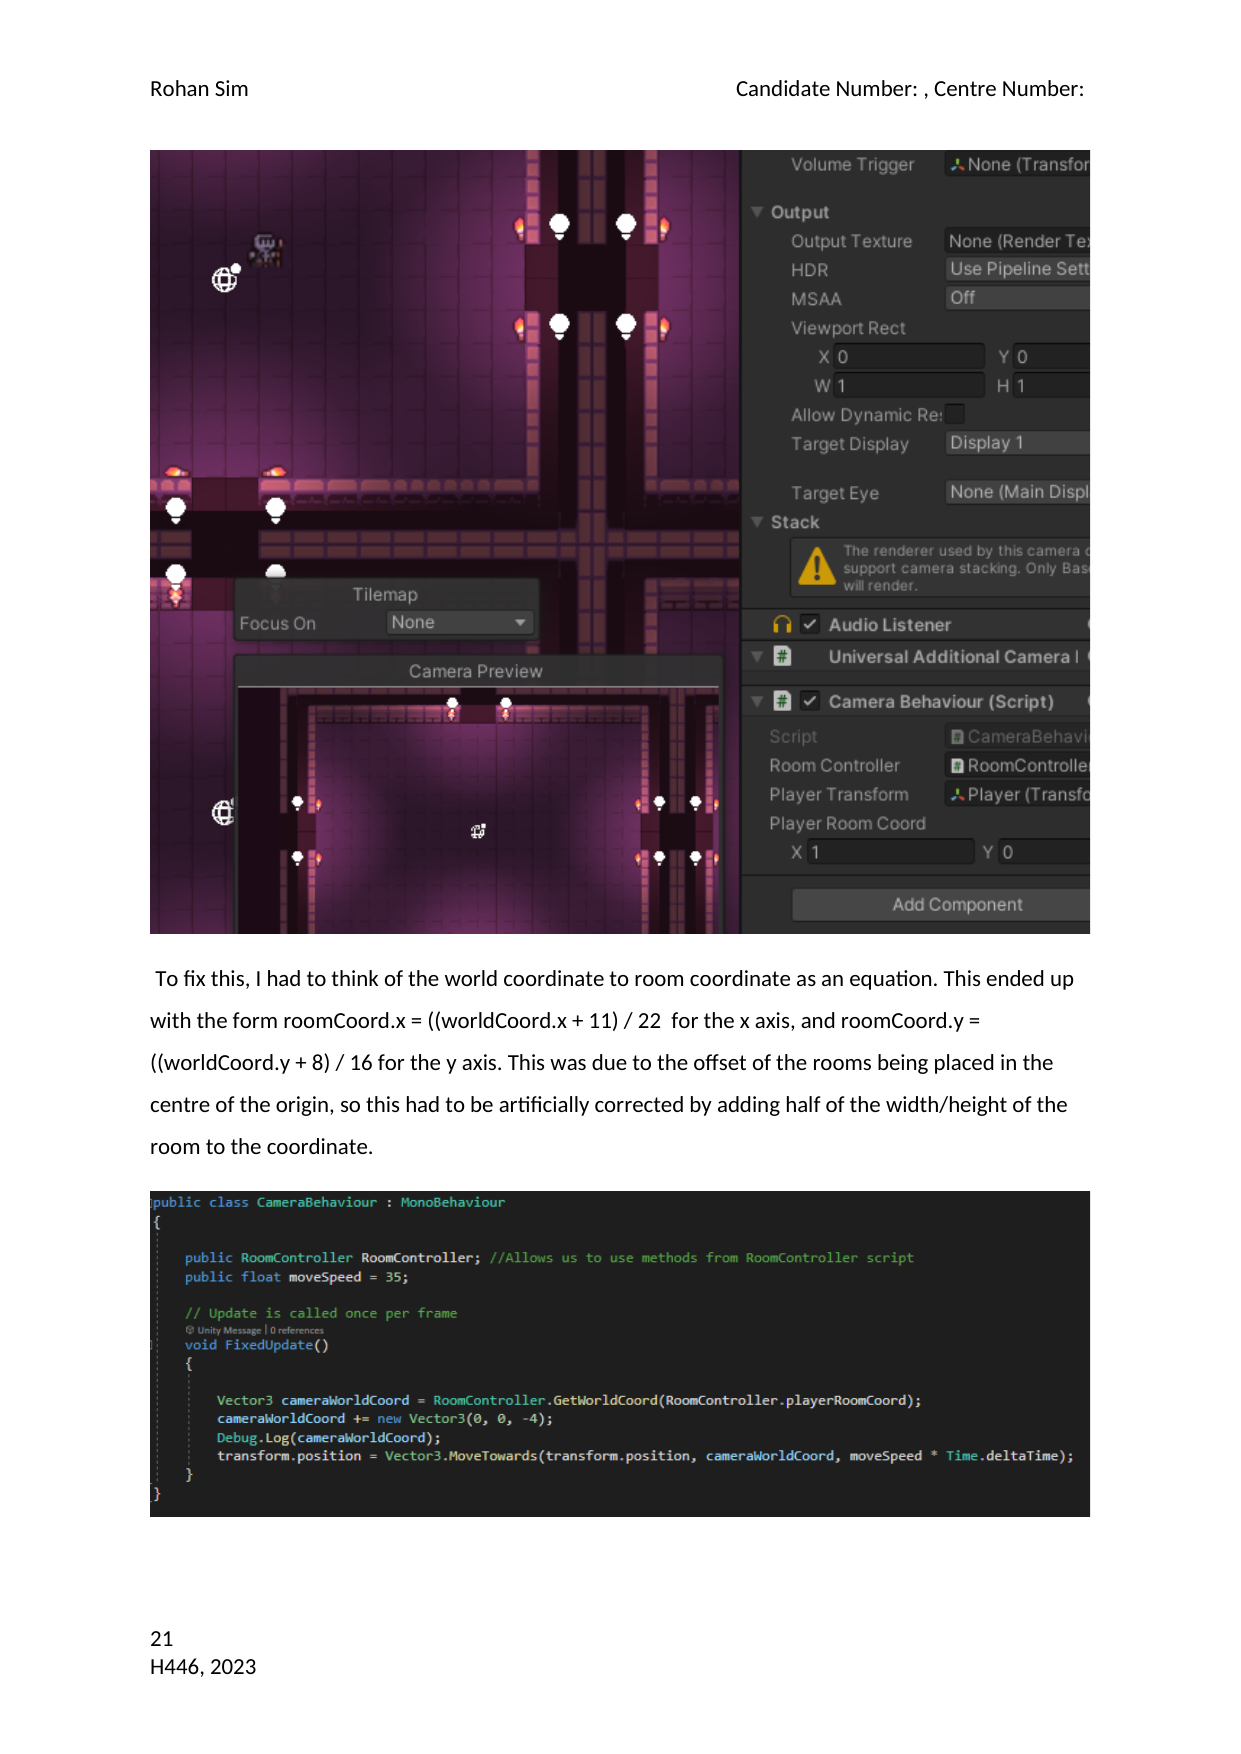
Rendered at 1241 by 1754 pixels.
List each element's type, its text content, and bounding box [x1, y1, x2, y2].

text To fix this, I had to think of the world coordinate to room coordinate as an equation. This ended up with the form roomCoord.x = ((worldCoord.x + 11) / 22 for the x axis, and roomCoord.y = ((worldCoord.y + 8) / 16 for the y axis. This was due to the offset of the rooms being placed in the centre of the origin, so this had to be artificially corrected by adding half of the width/height of the room to the coordinate. [150, 964, 1090, 1161]
picture [150, 1191, 1091, 1517]
picture [150, 150, 1091, 934]
